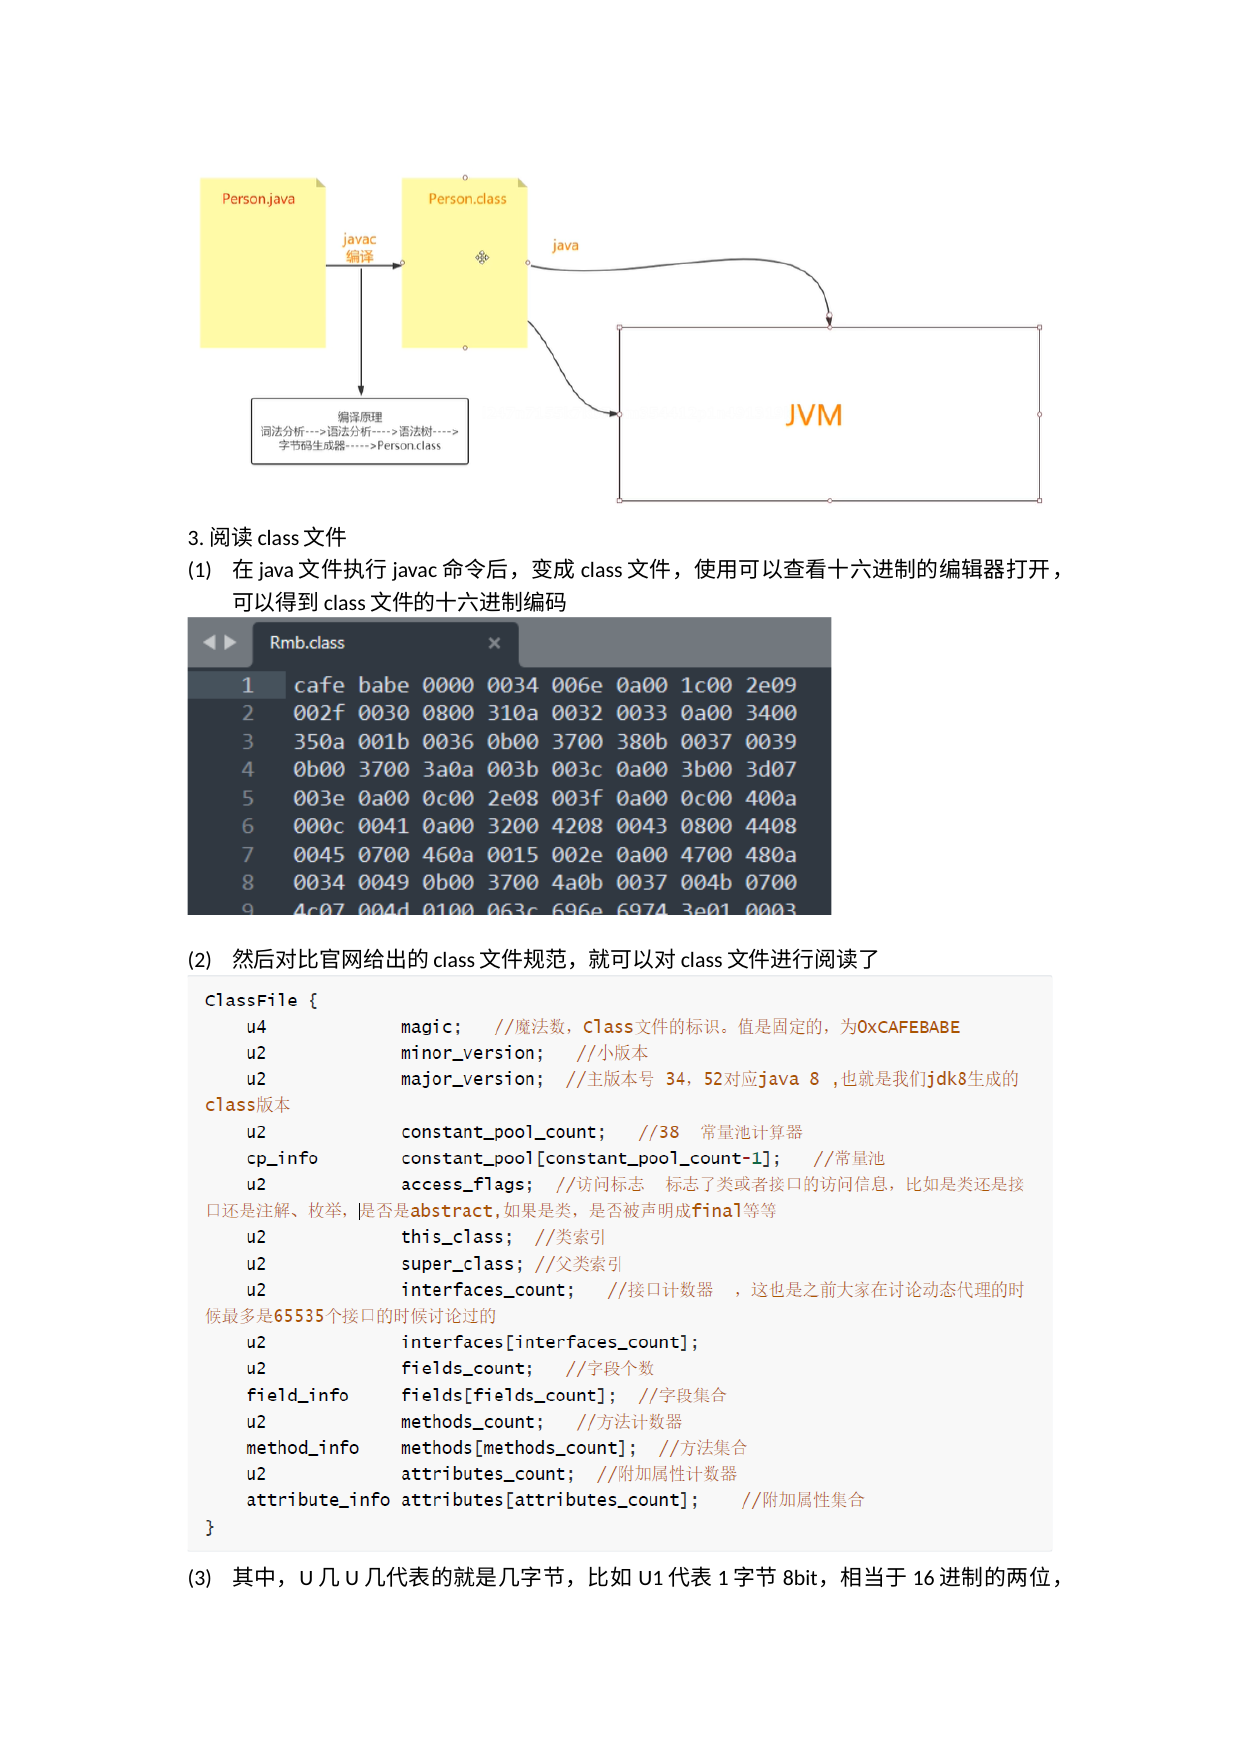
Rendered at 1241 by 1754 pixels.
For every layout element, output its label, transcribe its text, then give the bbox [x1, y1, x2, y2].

list 阅读class文件 [187, 519, 1053, 552]
picture [187, 162, 1052, 514]
list 然后对比官网给出的class文件规范，就可以对class文件进行阅读了 [187, 942, 1053, 974]
list 在java文件执行javac命令后，变成class文件，使用可以查看十六进制的编辑器打开，可以得到class文件的十六进制编码 [187, 552, 1053, 617]
picture [187, 974, 1053, 1552]
picture [187, 617, 832, 915]
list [187, 1559, 1053, 1592]
